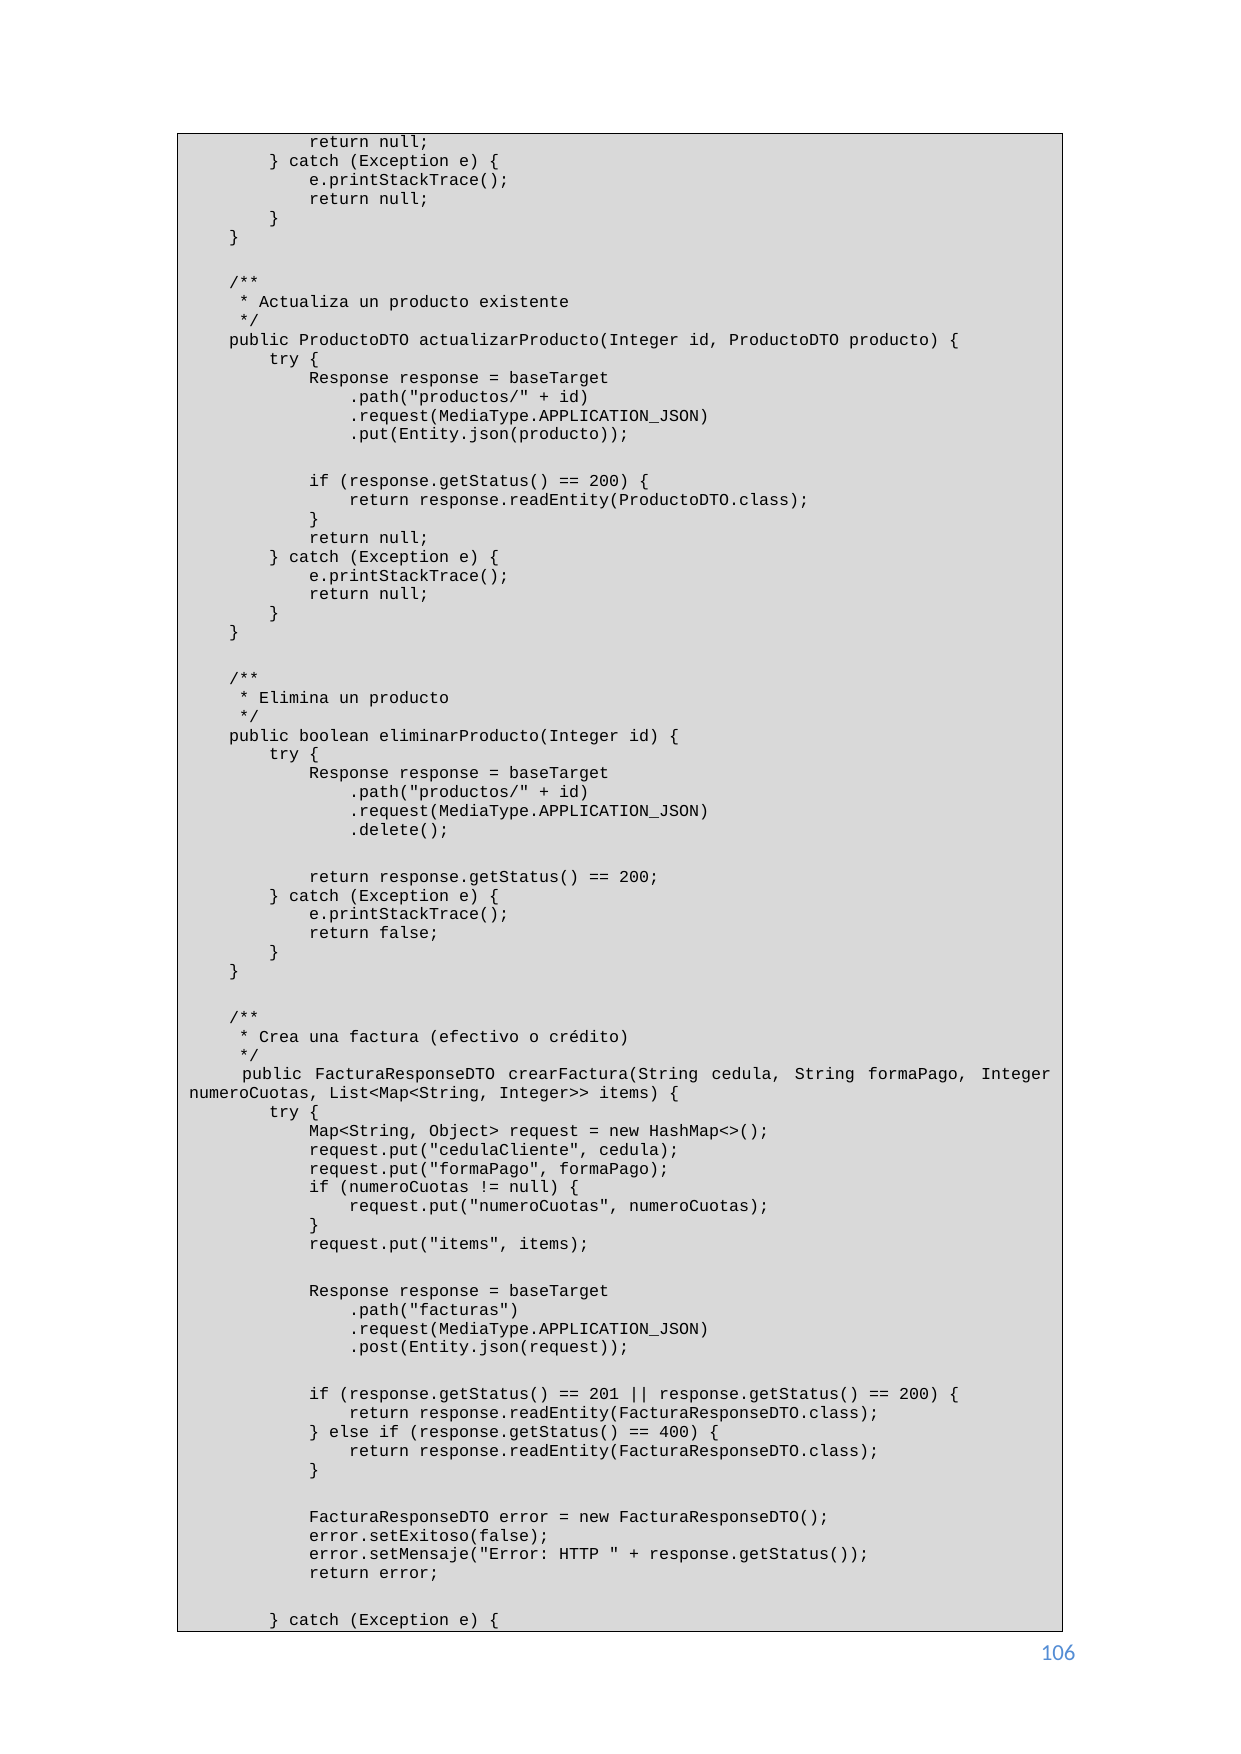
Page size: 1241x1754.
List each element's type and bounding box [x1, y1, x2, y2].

table_header [178, 134, 1062, 1631]
